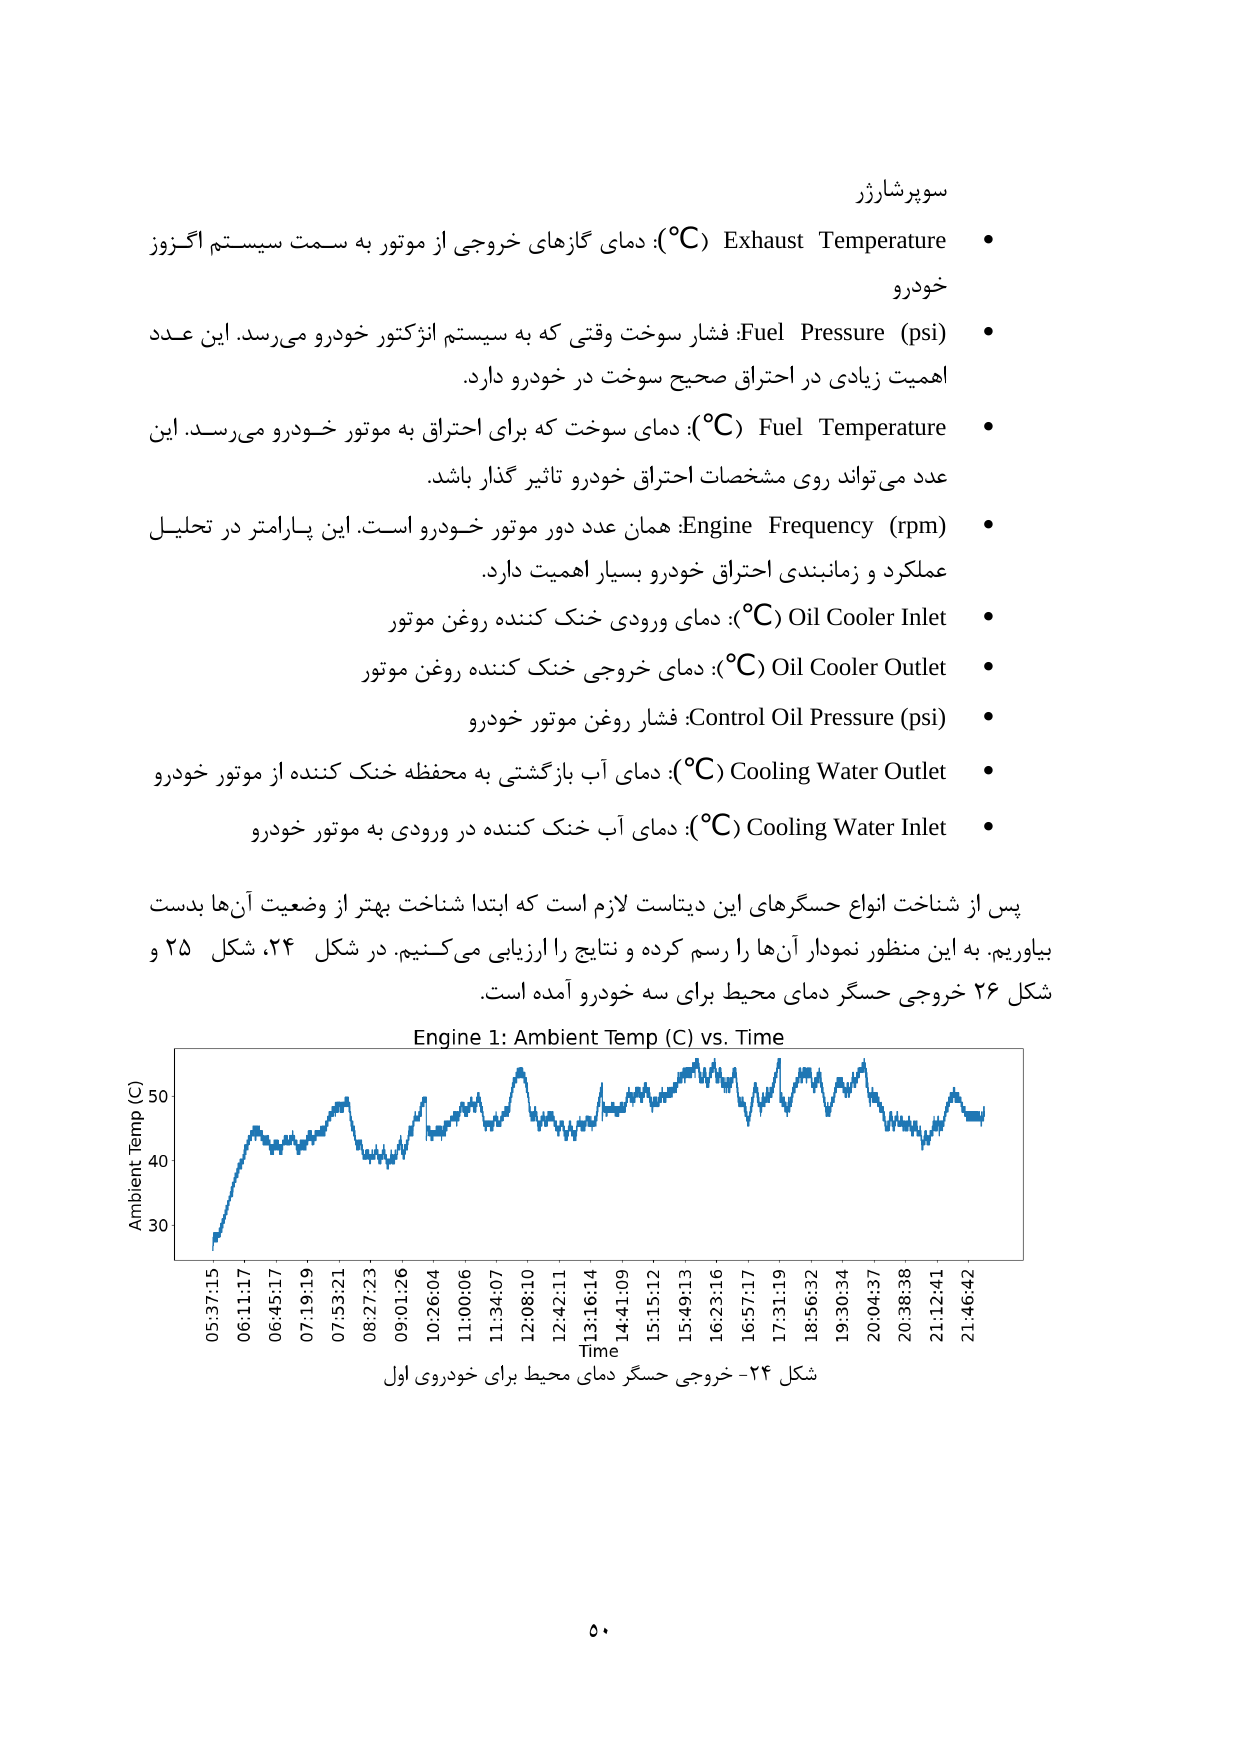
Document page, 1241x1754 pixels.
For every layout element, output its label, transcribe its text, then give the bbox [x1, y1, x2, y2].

picture [123, 1023, 1028, 1365]
list Fuel Temperature (℃): دمای سوخت که برای احتراق به موتور خودرو می‌رسد. این عدد می‎‌تواند روی مشخصات احتراق خودرو تاثیر گذار باشد. [148, 408, 984, 493]
list Cooling Water Outlet (℃): دمای آب بازگشتی به محفظه خنک کننده از موتور خودرو [148, 752, 984, 789]
list Control Oil Pressure (psi): فشار روغن موتور خودرو [148, 702, 984, 735]
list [148, 177, 984, 206]
list Exhaust Temperature (℃): دمای گازهای خروجی از موتور به سمت سیستم اگزوز خودرو [148, 221, 984, 302]
list Cooling Water Inlet (℃): دمای آب خنک کننده در ورودی به موتور خودرو [148, 808, 984, 845]
list Oil Cooler Outlet (℃): دمای خروجی خنک کننده روغن موتور [148, 652, 984, 685]
text شکل 24- خروجی حسگر دمای محیط برای خودروی اول [148, 1364, 1051, 1389]
list Fuel Pressure (psi): فشار سوخت وقتی که به سیستم انژکتور خودرو می‌رسد. این عدد اهمیت زیادی در احتراق صحیح سوخت در خودرو دارد. [148, 317, 984, 394]
text پس از شناخت انواع حسگرهای این دیتاست لازم است که ابتدا شناخت بهتر از وضعیت آن‌ها بدست بیاوریم. به این منظور نمودار آن‌ها را رسم کرده و نتایج را ارزیابی می‌کنیم. در شکل 13، شکل 14 و شکل 15 خروجی حسگر دمای محیط برای سه خودرو آمده است. [148, 892, 1051, 1009]
list Engine Frequency (rpm): همان عدد دور موتور خودرو است. این پارامتر در تحلیل عملکرد و زمانبندی احتراق خودرو بسیار اهمیت دارد. [148, 510, 984, 587]
list Oil Cooler Inlet (℃): دمای ورودی خنک کننده روغن موتور [148, 602, 984, 635]
